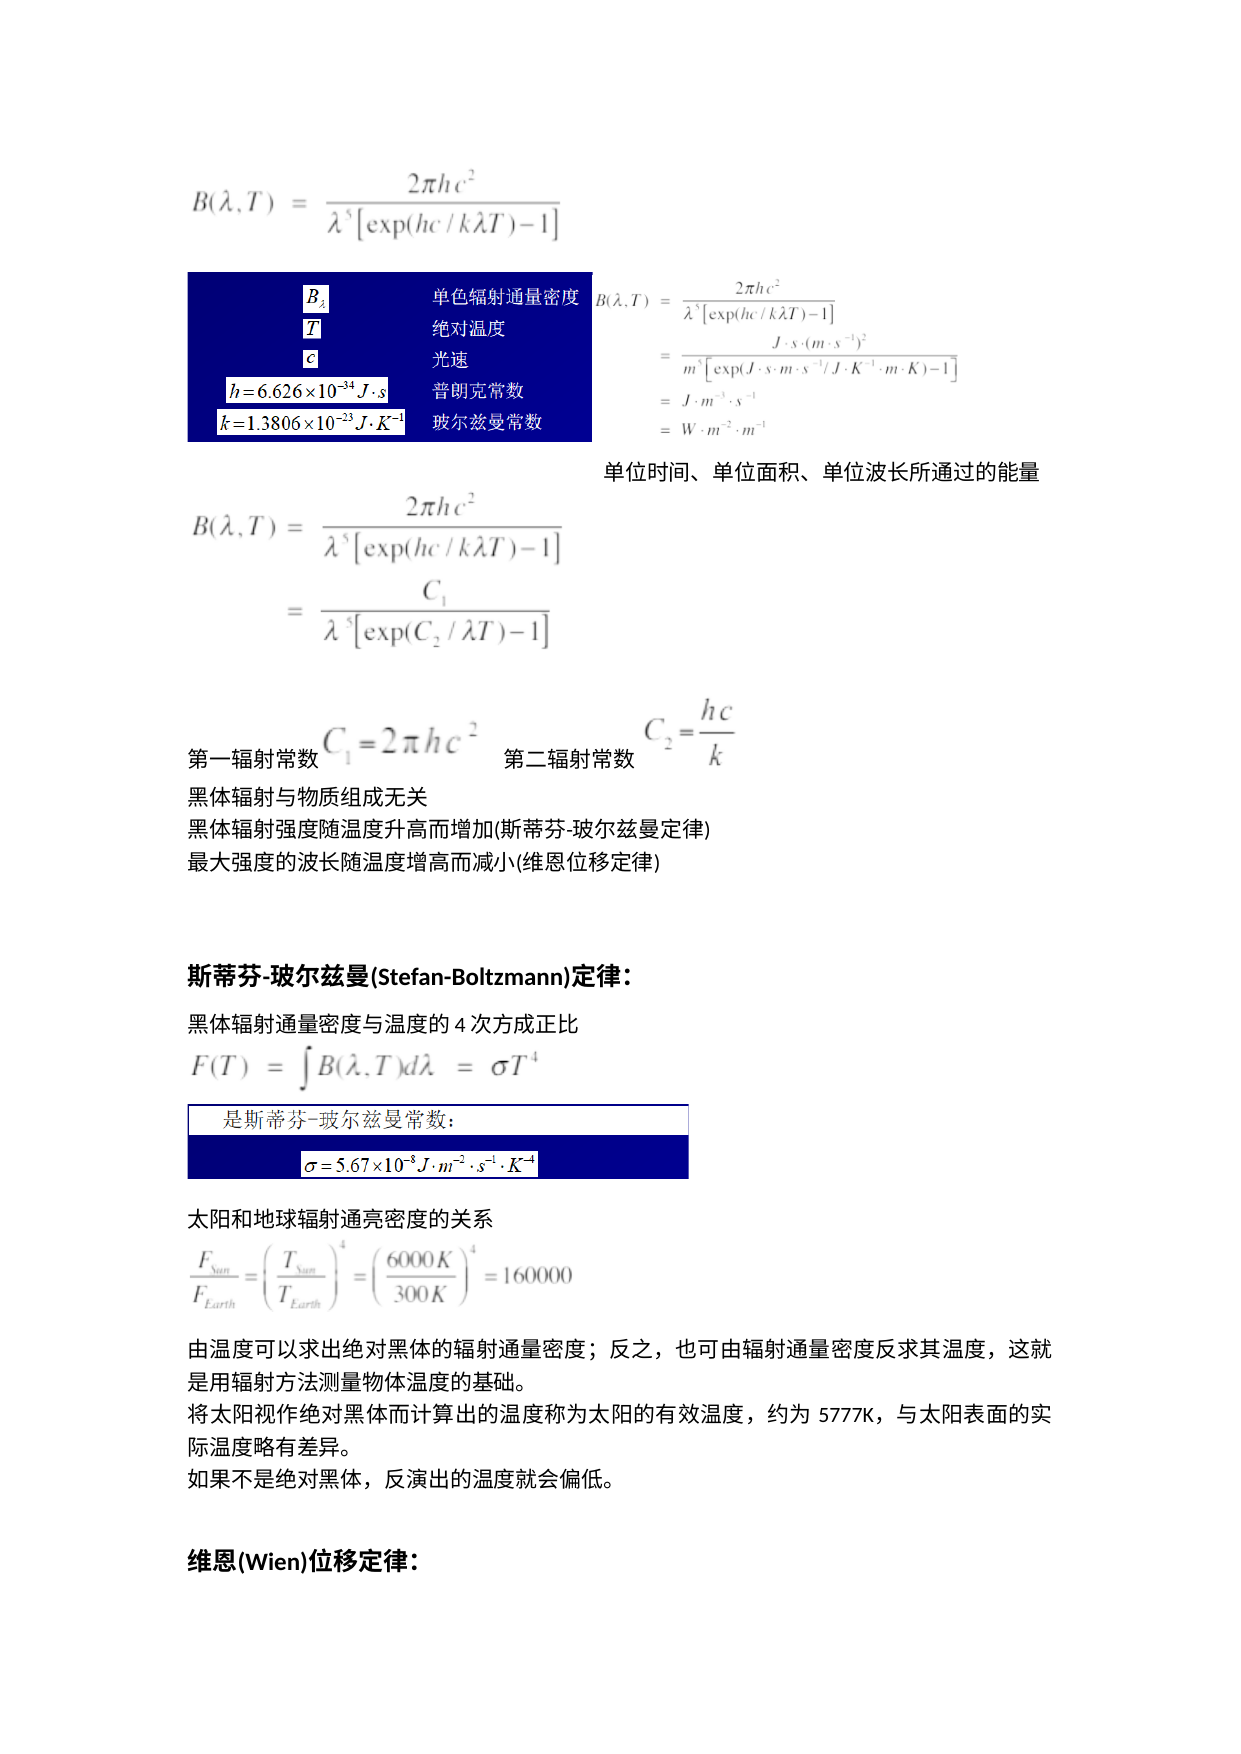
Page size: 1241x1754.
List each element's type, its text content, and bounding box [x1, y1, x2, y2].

list 黑体辐射与物质组成无关 [187, 779, 1053, 812]
picture [187, 1104, 689, 1179]
list 黑体辐射强度随温度升高而增加(斯蒂芬-玻尔兹曼定律) [187, 812, 1053, 844]
picture [187, 272, 593, 442]
list 第一辐射常数 第二辐射常数 [187, 682, 1053, 779]
list 太阳和地球辐射通亮密度的关系 [187, 1202, 1053, 1234]
list 黑体辐射通量密度与温度的4次方成正比 [187, 1007, 1053, 1039]
list 将太阳视作绝对黑体而计算出的温度称为太阳的有效温度，约为5777K，与太阳表面的实际温度略有差异。 [187, 1397, 1053, 1462]
list 由温度可以求出绝对黑体的辐射通量密度；反之，也可由辐射通量密度反求其温度，这就是用辐射方法测量物体温度的基础。 [187, 1332, 1053, 1397]
list 如果不是绝对黑体，反演出的温度就会偏低。 [187, 1462, 1053, 1494]
list 斯蒂芬-玻尔兹曼(Stefan-Boltzmann)定律： [187, 942, 1053, 1007]
list 维恩(Wien)位移定律： [187, 1527, 1053, 1592]
list 单位时间、单位面积、单位波长所通过的能量 [187, 454, 1053, 487]
list 最大强度的波长随温度增高而减小(维恩位移定律) [187, 844, 1053, 877]
